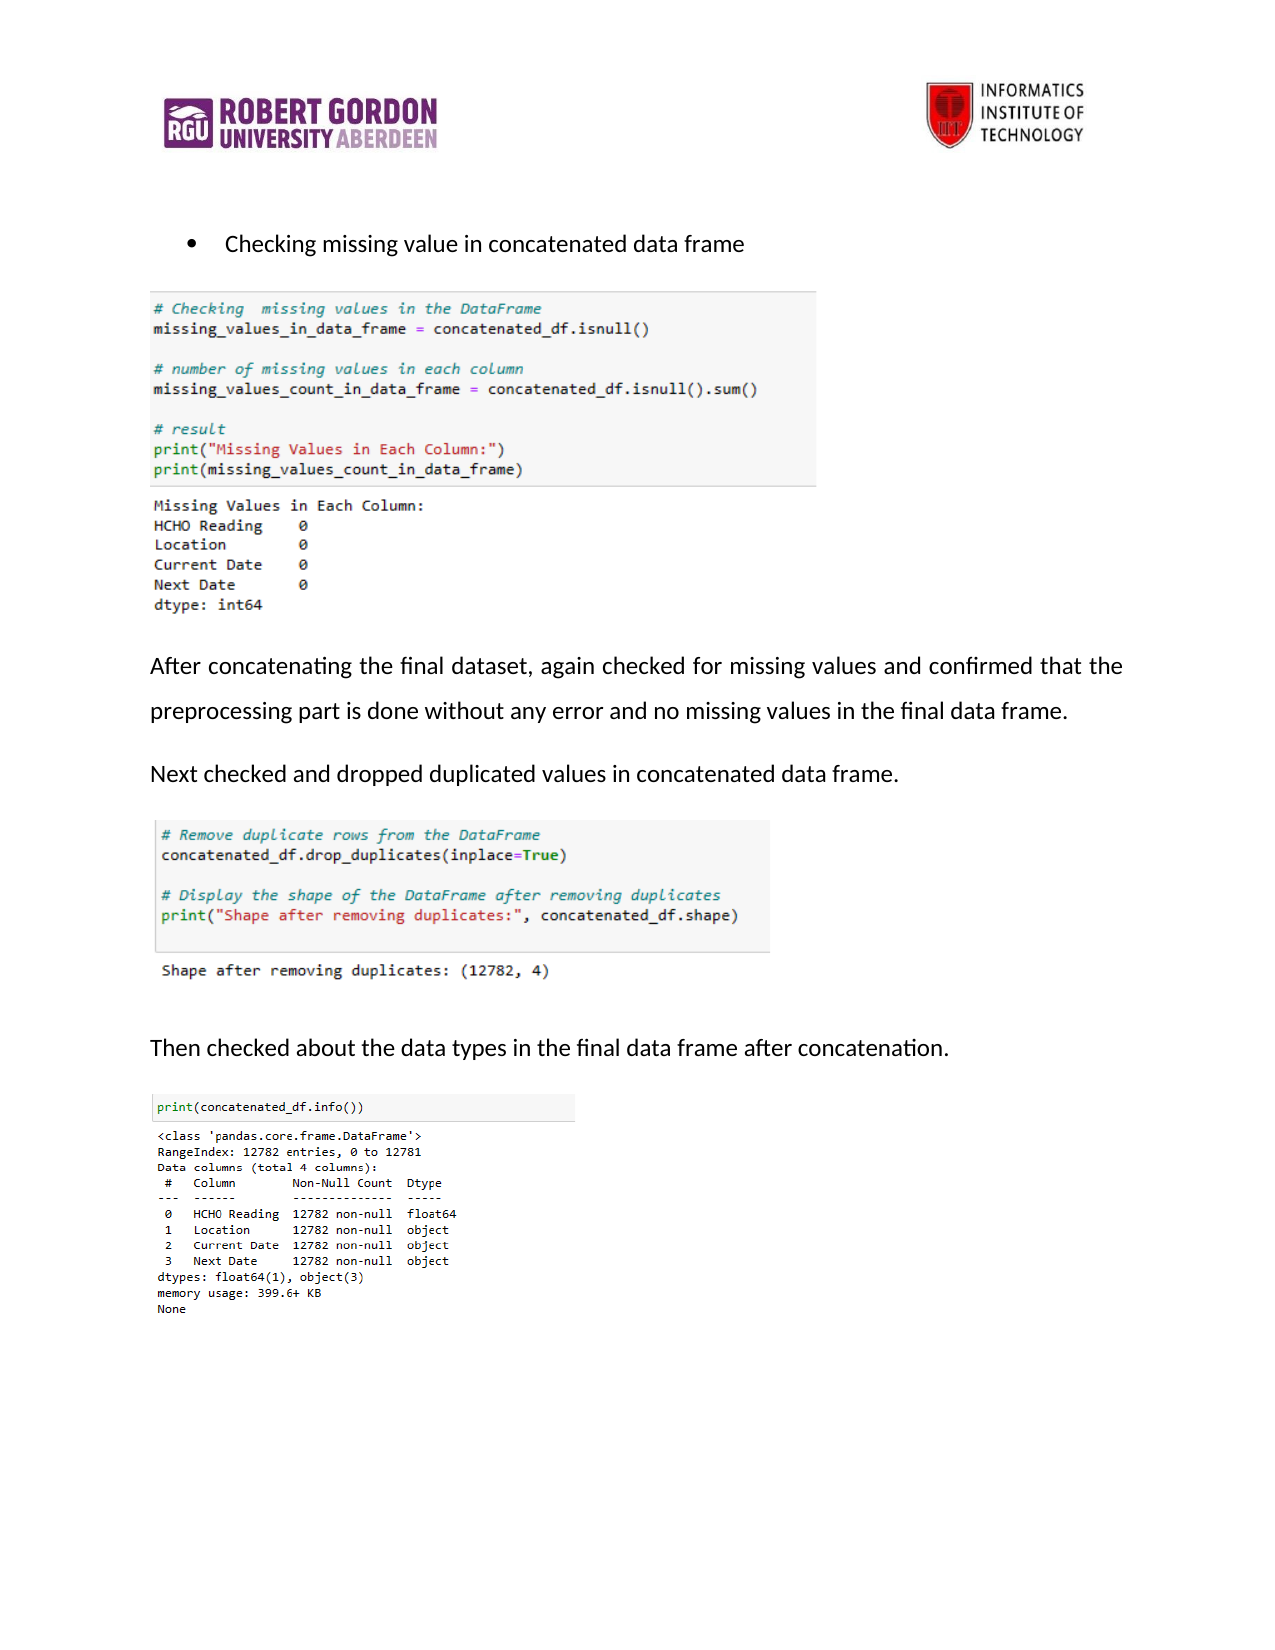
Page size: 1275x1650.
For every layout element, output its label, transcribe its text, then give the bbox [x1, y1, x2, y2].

picture [150, 290, 817, 620]
picture [161, 91, 439, 153]
text After concatenating the final dataset, again checked for missing values and confirmed that the preprocessing part is done without any error and no missing values in the final data frame. [150, 650, 1125, 726]
list Checking missing value in concatenated data frame [187, 228, 1125, 258]
text Then checked about the data types in the final data frame after concatenation. [150, 1032, 1125, 1063]
text Next checked and dropped duplicated values in concatenated data frame. [150, 758, 1125, 788]
picture [150, 1094, 575, 1318]
picture [150, 820, 771, 1002]
picture [920, 75, 1088, 153]
